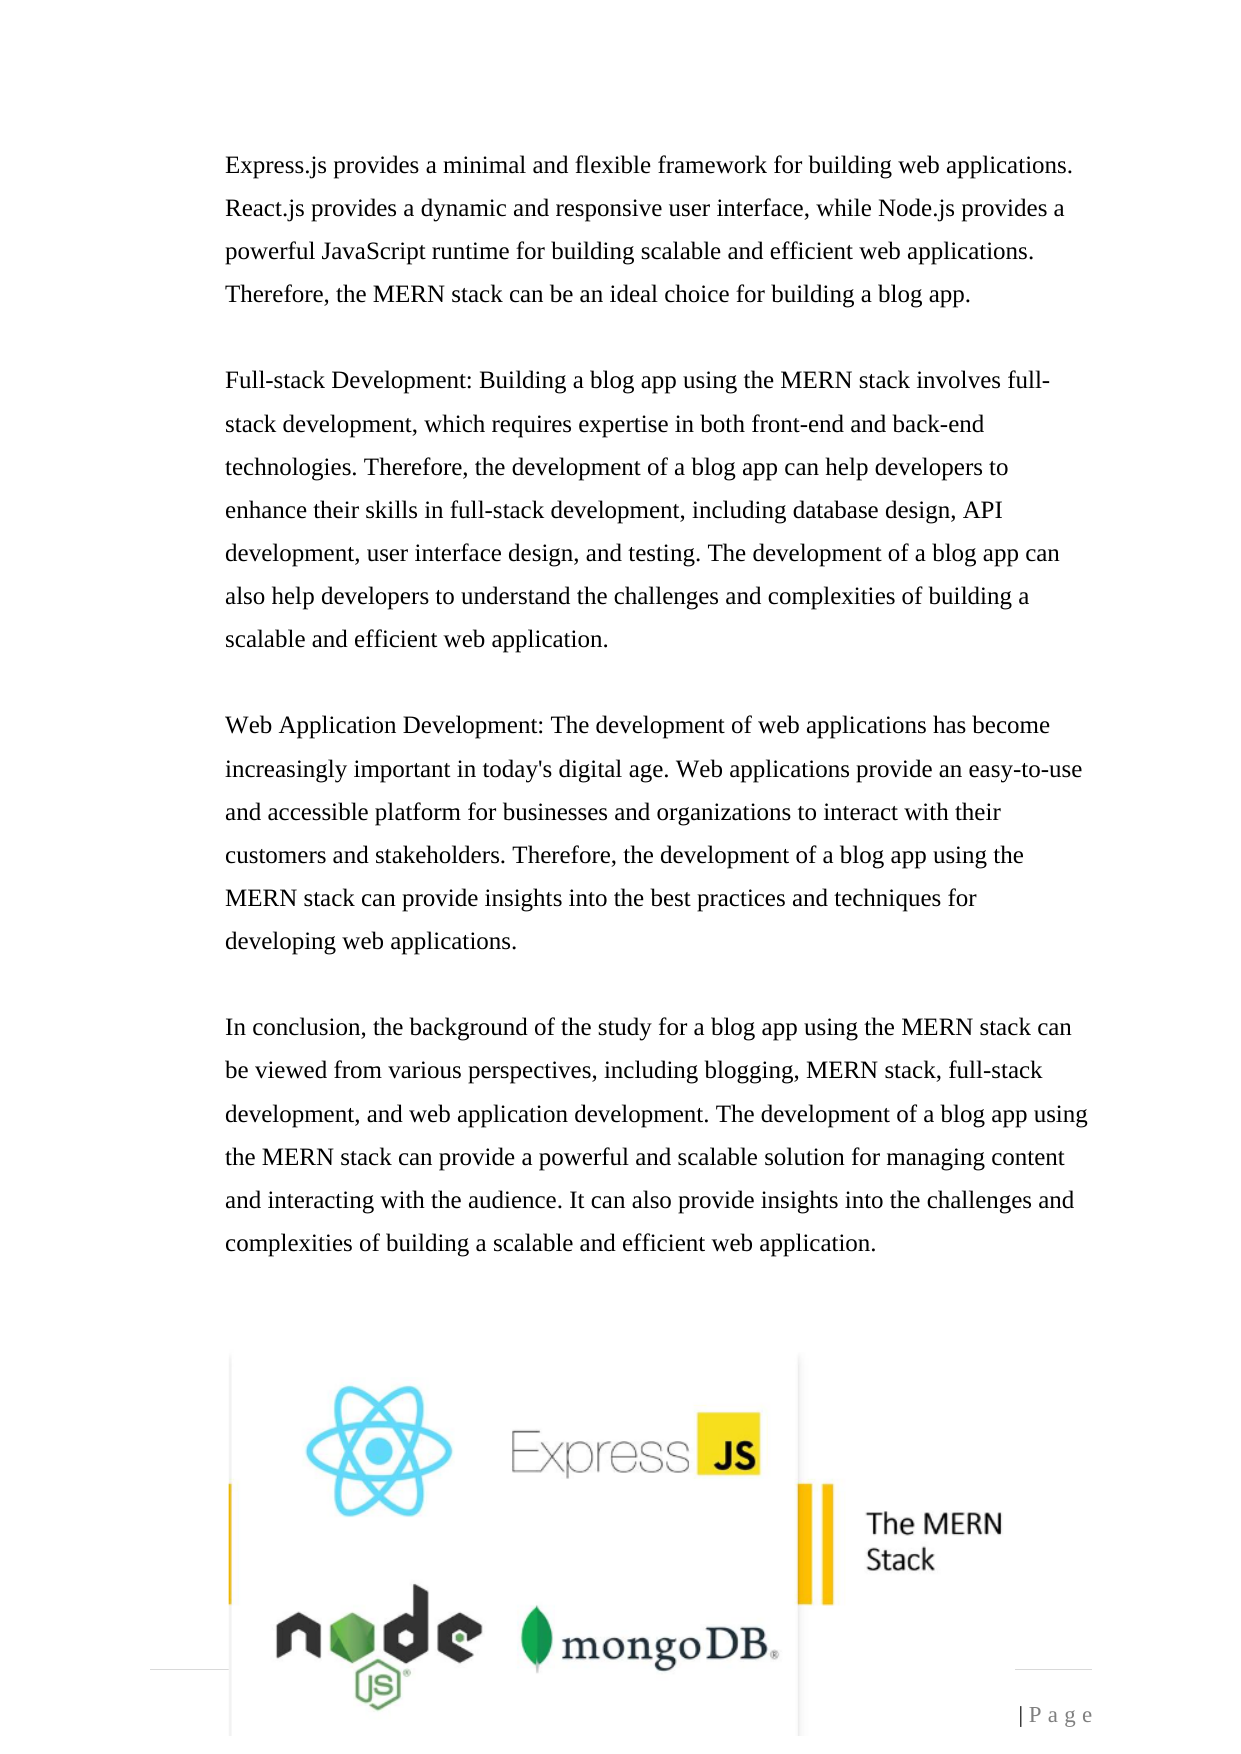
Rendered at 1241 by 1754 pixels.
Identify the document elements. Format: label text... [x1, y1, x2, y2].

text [225, 150, 1092, 308]
text In conclusion, the background of the study for a blog app using the MERN stack can be viewed from various perspectives, including blogging, MERN stack, full-stack development, and web application development. The development of a blog app using the MERN stack can provide a powerful and scalable solution for managing content and interacting with the audience. It can also provide insights into the challenges and complexities of building a scalable and efficient web application. [225, 1012, 1092, 1257]
text Web Application Development: The development of web applications has become increasingly important in today's digital age. Web applications provide an easy-to-use and accessible platform for businesses and organizations to interact with their customers and stakeholders. Therefore, the development of a blog app using the MERN stack can provide insights into the best practices and techniques for developing web applications. [225, 711, 1092, 955]
text Full-stack Development: Building a blog app using the MERN stack involves full-stack development, which requires expertise in both front-end and back-end technologies. Therefore, the development of a blog app can help developers to enhance their skills in full-stack development, including database design, API development, user interface design, and testing. The development of a blog app can also help developers to understand the challenges and complexities of building a scalable and efficient web application. [225, 366, 1092, 653]
picture [228, 1327, 1015, 1736]
